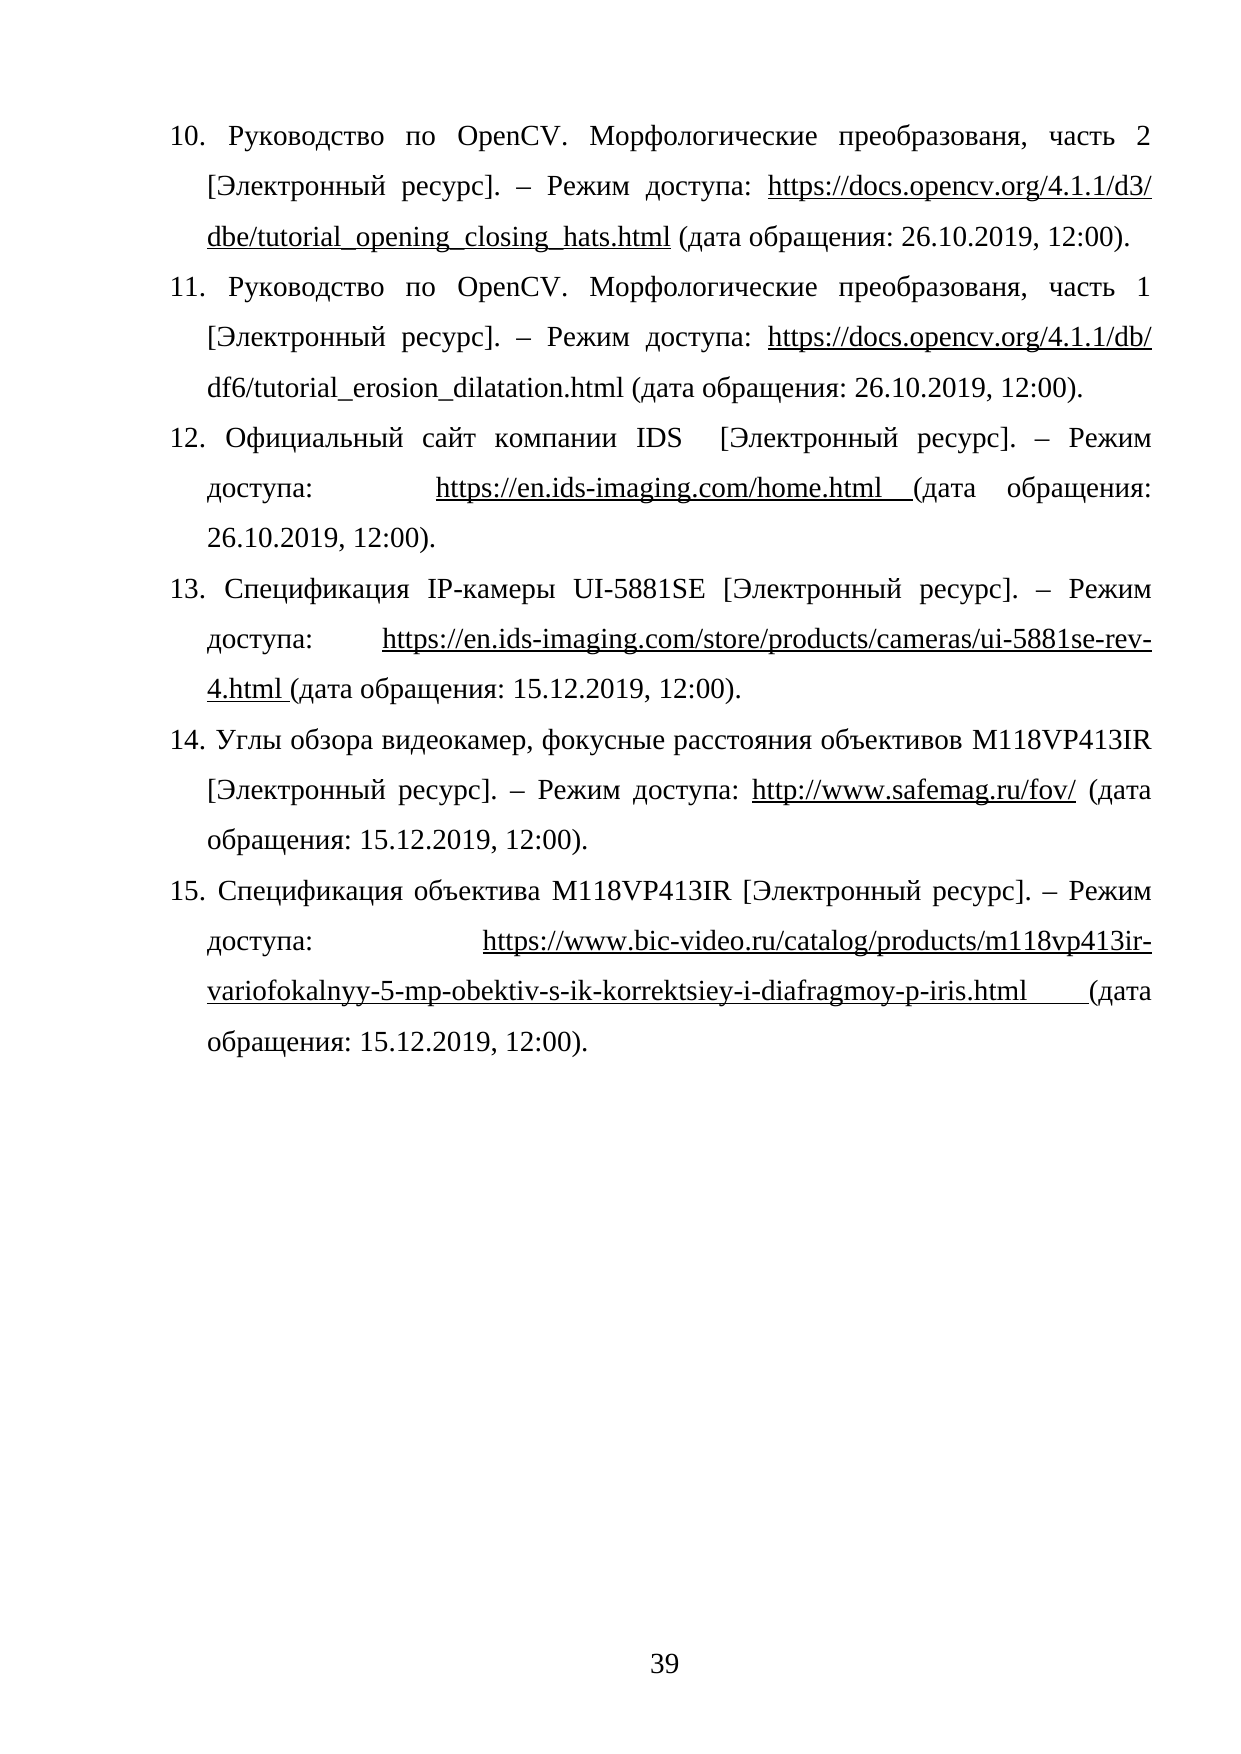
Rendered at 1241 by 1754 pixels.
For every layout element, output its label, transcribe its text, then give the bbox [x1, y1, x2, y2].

list Спецификация IP-камеры UI-5881SE [Электронный ресурс]. – Режим доступа: https://en.ids-imaging.com/store/products/cameras/ui-5881se-rev-4.html (дата обращения: 15.12.2019, 12:00). [169, 571, 1152, 705]
list Официальный сайт компании IDS [Электронный ресурс]. – Режим доступа: https://en.ids-imaging.com/home.html (дата обращения: 26.10.2019, 12:00). [169, 420, 1152, 554]
list Углы обзора видеокамер, фокусные расстояния объективов M118VP413IR [Электронный ресурс]. – Режим доступа: http://www.safemag.ru/fov/ (дата обращения: 15.12.2019, 12:00). [169, 722, 1152, 856]
list Руководство по OpenCV. Морфологические преобразованя, часть 1 [Электронный ресурс]. – Режим доступа: https://docs.opencv.org/4.1.1/db/ df6/tutorial_erosion_dilatation.html (дата обращения: 26.10.2019, 12:00). [169, 269, 1152, 403]
list Руководство по OpenCV. Морфологические преобразованя, часть 2 [Электронный ресурс]. – Режим доступа: https://docs.opencv.org/4.1.1/d3/ dbe/tutorial_opening_closing_hats.html (дата обращения: 26.10.2019, 12:00). [169, 118, 1152, 252]
list Спецификация объектива M118VP413IR [Электронный ресурс]. – Режим доступа: https://www.bic-video.ru/catalog/products/m118vp413ir-variofokalnyy-5-mp-obektiv-s-ik-korrektsiey-i-diafragmoy-p-iris.html (дата обращения: 15.12.2019, 12:00). [169, 873, 1152, 1057]
